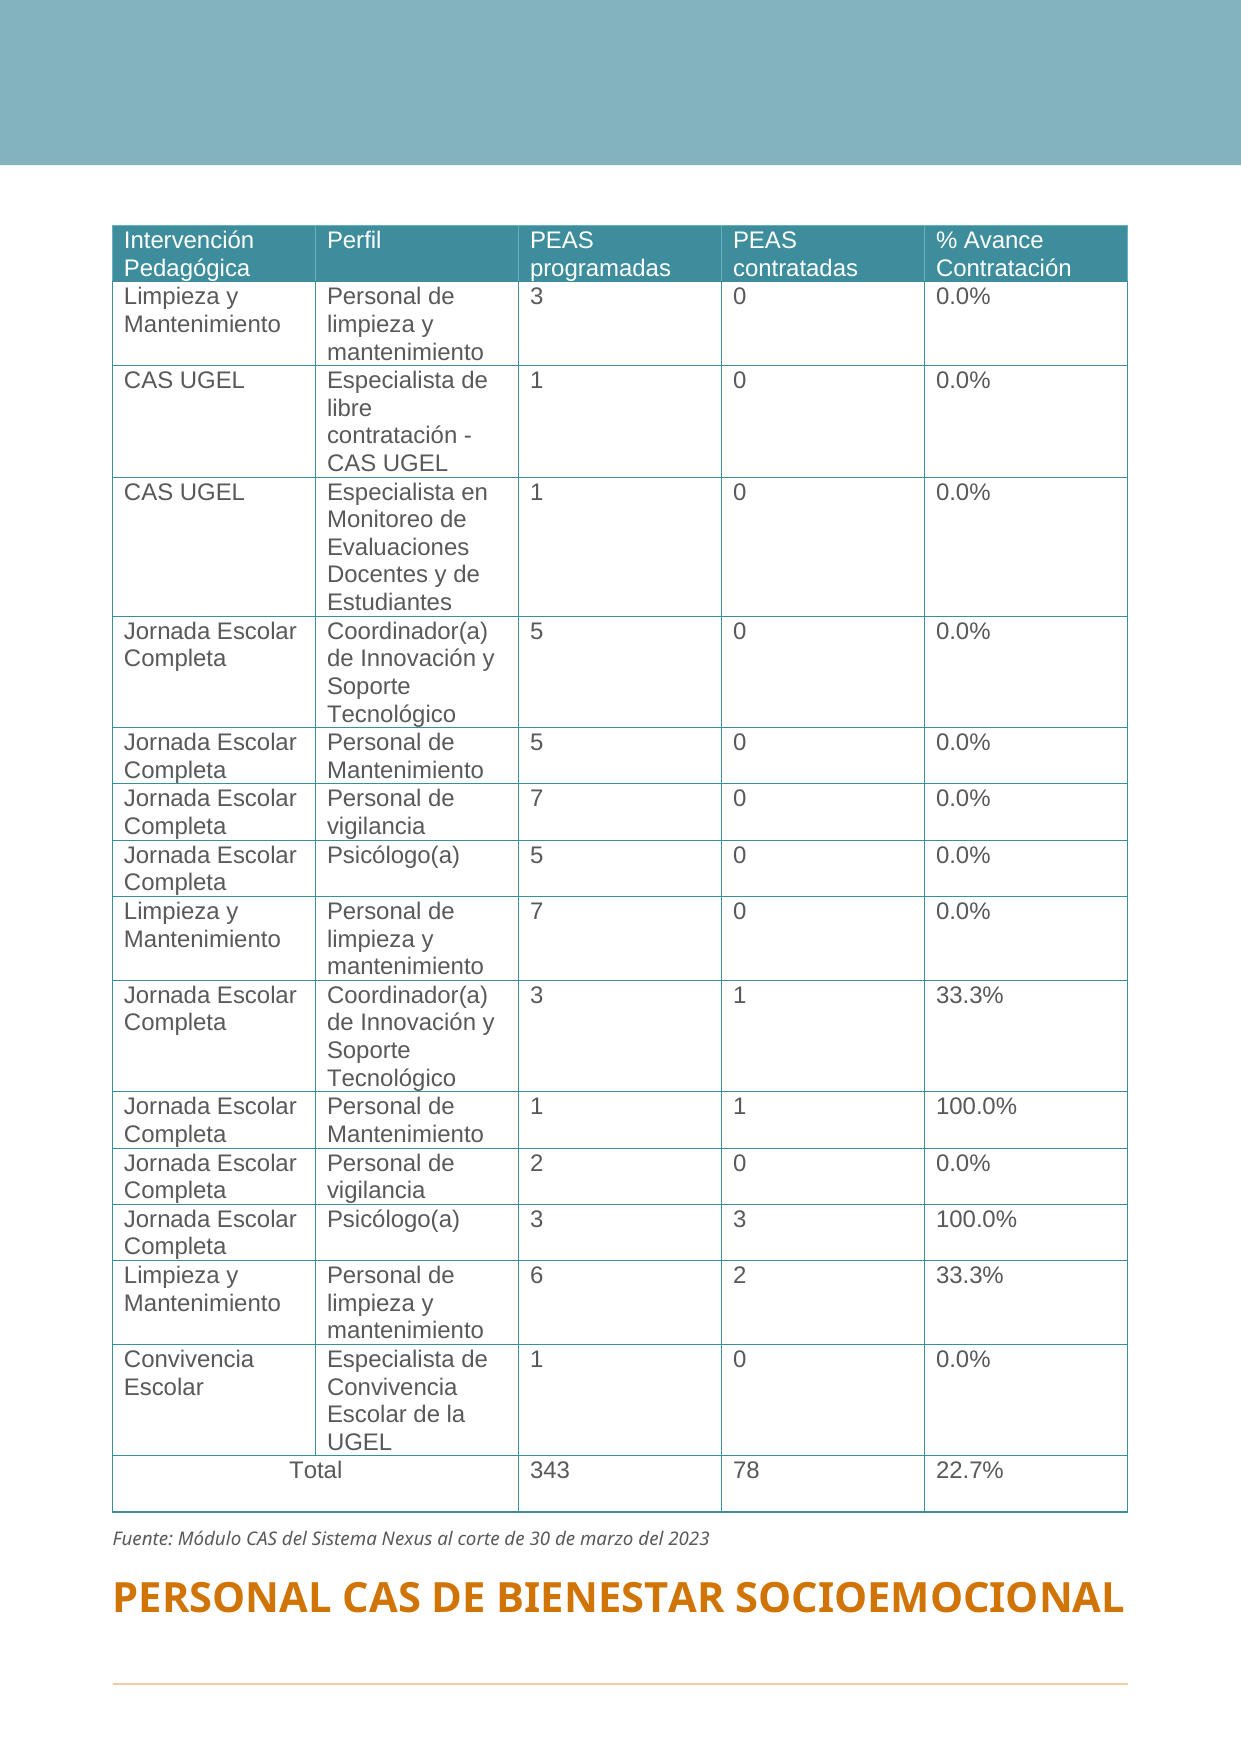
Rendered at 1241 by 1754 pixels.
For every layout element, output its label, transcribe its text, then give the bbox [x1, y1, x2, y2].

table_cell 0 [722, 478, 924, 616]
table_cell 7 [519, 897, 721, 980]
table_cell 3 [519, 282, 721, 365]
table_cell 5 [519, 728, 721, 783]
table_cell Total [113, 1456, 518, 1511]
table_cell 22.7% [925, 1456, 1127, 1511]
table_cell Limpieza y Mantenimiento [113, 1261, 315, 1344]
table_cell Personal de limpieza y mantenimiento [316, 897, 518, 980]
table_cell 0 [722, 1149, 924, 1204]
table_cell 33.3% [925, 1261, 1127, 1344]
table_cell 1 [722, 981, 924, 1091]
table_cell Personal de vigilancia [316, 784, 518, 839]
table_cell 100.0% [925, 1205, 1127, 1260]
table_cell 2 [519, 1149, 721, 1204]
table_cell 0 [722, 897, 924, 980]
table_cell Jornada Escolar Completa [113, 1149, 315, 1204]
table_cell Personal de vigilancia [316, 1149, 518, 1204]
text Fuente: Módulo CAS del Sistema Nexus al corte de 30 de marzo del 2023 [112, 1525, 1128, 1551]
table_cell 0.0% [925, 784, 1127, 839]
table_cell 0.0% [925, 366, 1127, 477]
table_cell 1 [519, 478, 721, 616]
table_cell 78 [722, 1456, 924, 1511]
table_cell 0.0% [925, 841, 1127, 896]
table_cell Jornada Escolar Completa [113, 981, 315, 1091]
table_cell 0 [722, 784, 924, 839]
table_cell 2 [722, 1261, 924, 1344]
table_cell 1 [519, 1092, 721, 1147]
table_cell 0.0% [925, 617, 1127, 727]
table_header Intervención Pedagógica [113, 226, 315, 281]
table_cell Convivencia Escolar [113, 1345, 315, 1455]
table_cell CAS UGEL [113, 478, 315, 616]
table_cell 0 [722, 728, 924, 783]
table_cell Especialista de libre contratación - CAS UGEL [316, 366, 518, 477]
table_cell 5 [519, 841, 721, 896]
table_cell 1 [722, 1092, 924, 1147]
table_cell 7 [519, 784, 721, 839]
table_cell Coordinador(a) de Innovación y Soporte Tecnológico [316, 617, 518, 727]
table_cell Psicólogo(a) [316, 841, 518, 896]
table_cell 33.3% [925, 981, 1127, 1091]
table_cell Jornada Escolar Completa [113, 617, 315, 727]
table_cell 0.0% [925, 282, 1127, 365]
table_cell Limpieza y Mantenimiento [113, 897, 315, 980]
table_cell 0 [722, 841, 924, 896]
table_cell 0 [722, 366, 924, 477]
table_cell 100.0% [925, 1092, 1127, 1147]
table_cell 0 [722, 1345, 924, 1455]
table_cell 1 [519, 1345, 721, 1455]
table_cell Jornada Escolar Completa [113, 784, 315, 839]
table_cell 3 [519, 981, 721, 1091]
table_cell 6 [519, 1261, 721, 1344]
table_cell 0.0% [925, 1149, 1127, 1204]
table_cell 0 [722, 282, 924, 365]
table_cell Jornada Escolar Completa [113, 1092, 315, 1147]
table_cell 1 [519, 366, 721, 477]
table_cell Personal de Mantenimiento [316, 1092, 518, 1147]
table_cell 0.0% [925, 1345, 1127, 1455]
table_cell Jornada Escolar Completa [113, 1205, 315, 1260]
table_cell 0.0% [925, 478, 1127, 616]
table_cell Especialista de Convivencia Escolar de la UGEL [316, 1345, 518, 1455]
table_cell 0 [722, 617, 924, 727]
table_cell Jornada Escolar Completa [113, 841, 315, 896]
table_cell Limpieza y Mantenimiento [113, 282, 315, 365]
table_cell 3 [519, 1205, 721, 1260]
table_cell Coordinador(a) de Innovación y Soporte Tecnológico [316, 981, 518, 1091]
table_cell Psicólogo(a) [316, 1205, 518, 1260]
table_cell Personal de Mantenimiento [316, 728, 518, 783]
table_cell 0.0% [925, 728, 1127, 783]
table_cell Especialista en Monitoreo de Evaluaciones Docentes y de Estudiantes [316, 478, 518, 616]
table_cell 343 [519, 1456, 721, 1511]
table_cell 5 [519, 617, 721, 727]
table_header % Avance Contratación [925, 226, 1127, 281]
table_header PEAS contratadas [722, 226, 924, 281]
table_cell 3 [722, 1205, 924, 1260]
table_cell 0.0% [925, 897, 1127, 980]
subtitle PERSONAL CAS DE BIENESTAR SOCIOEMOCIONAL [112, 1568, 1128, 1625]
table_cell Personal de limpieza y mantenimiento [316, 282, 518, 365]
table_cell Jornada Escolar Completa [113, 728, 315, 783]
table_header PEAS programadas [519, 226, 721, 281]
table_cell CAS UGEL [113, 366, 315, 477]
table_header Perfil [316, 226, 518, 281]
table_cell Personal de limpieza y mantenimiento [316, 1261, 518, 1344]
